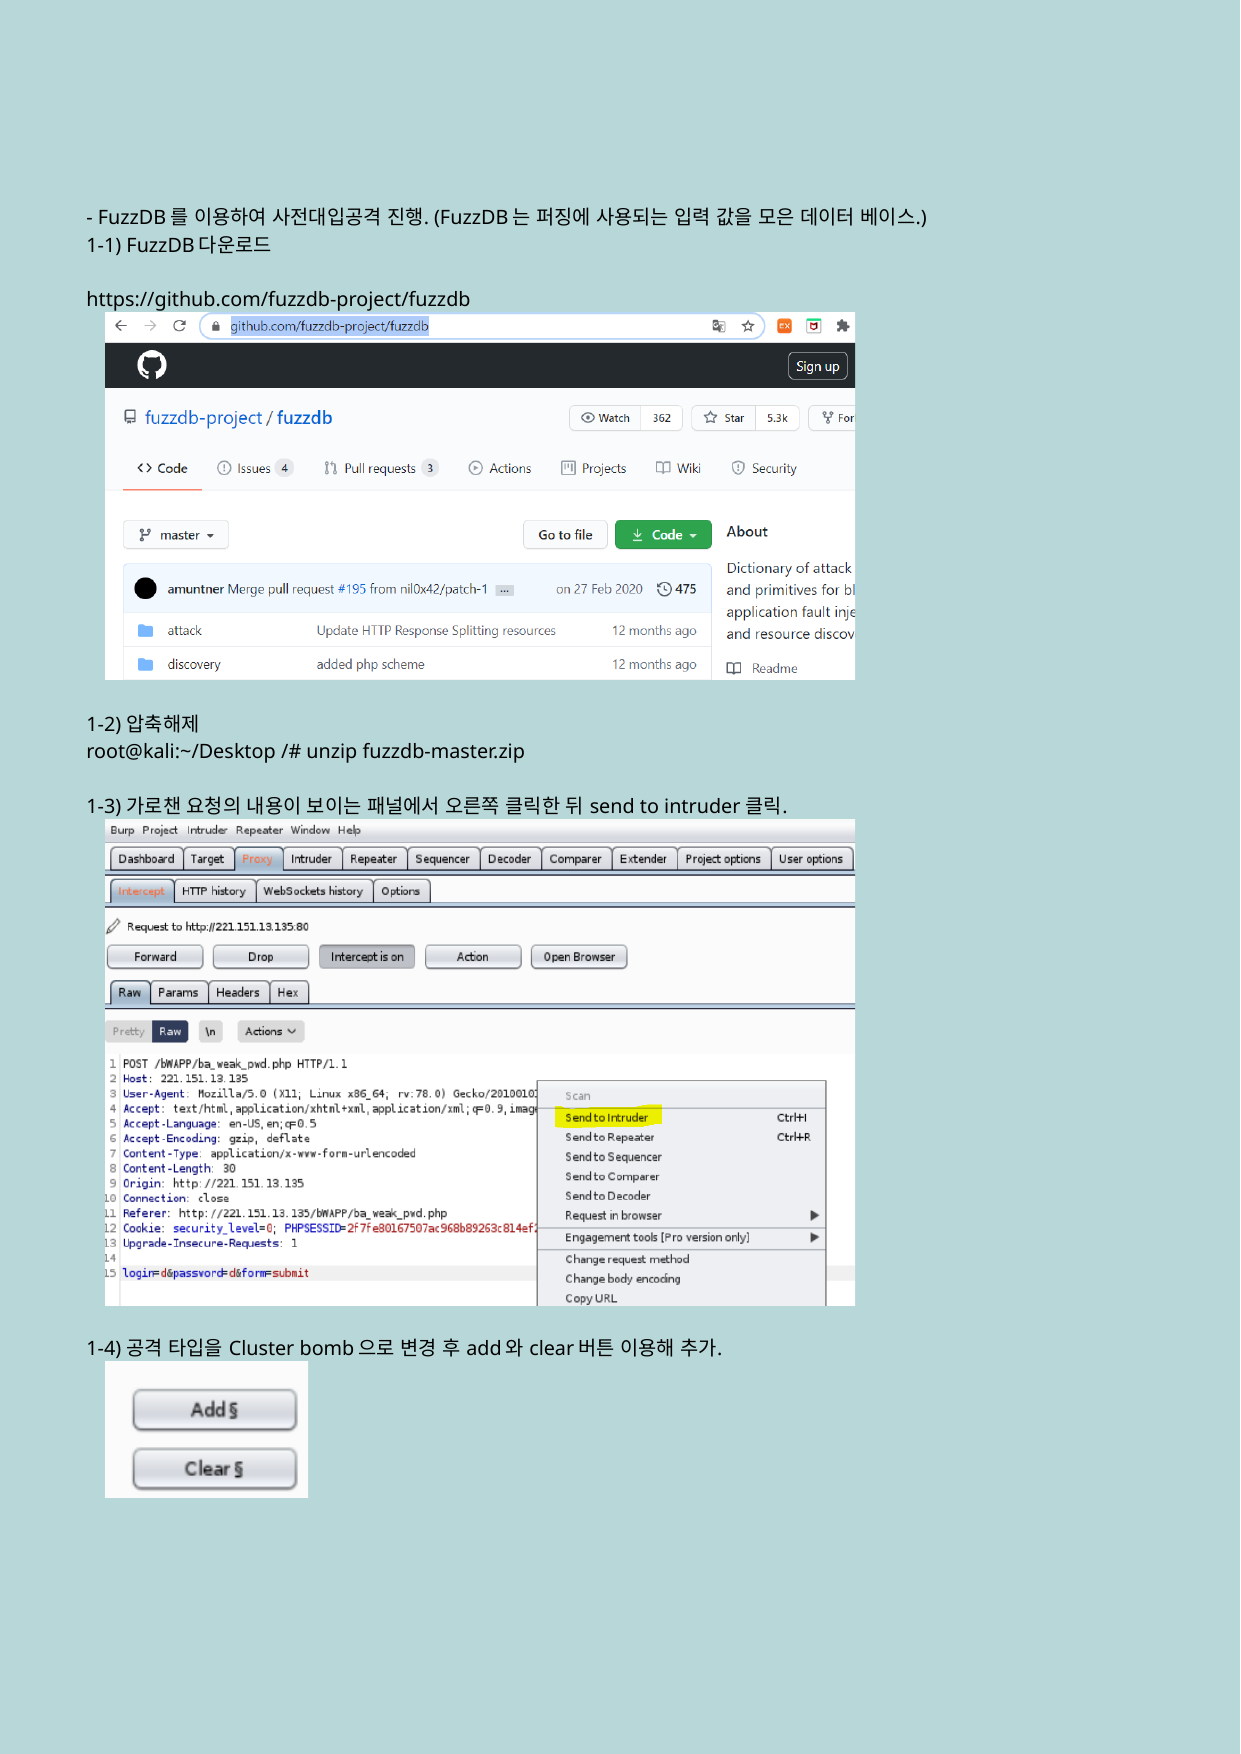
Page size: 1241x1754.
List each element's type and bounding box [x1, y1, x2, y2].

table_cell [75, 201, 1209, 1538]
